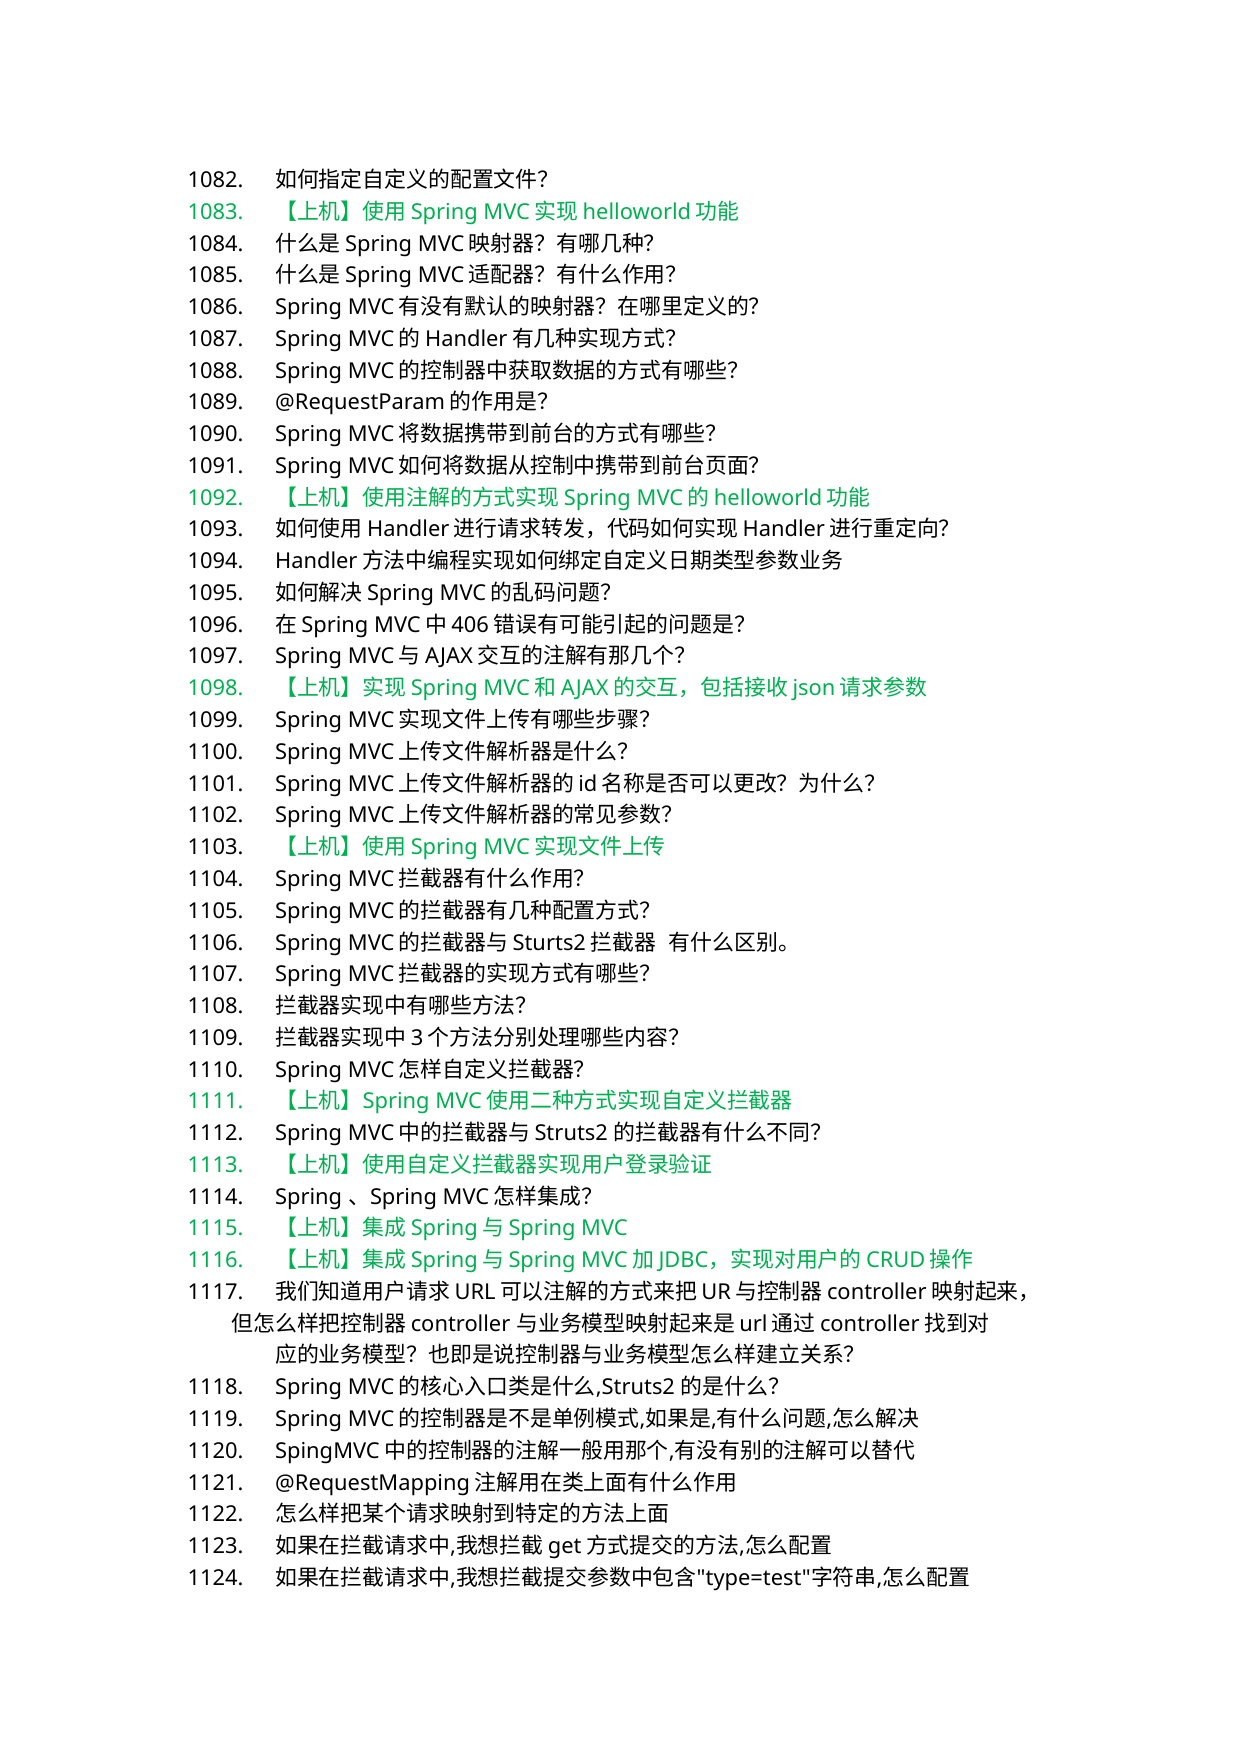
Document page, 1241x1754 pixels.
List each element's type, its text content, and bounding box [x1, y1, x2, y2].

list Spring MVC上传文件解析器的id名称是否可以更改？为什么？ [187, 766, 1053, 797]
list Spring MVC有没有默认的映射器？在哪里定义的？ [187, 289, 1053, 321]
list 怎么样把某个请求映射到特定的方法上面 [187, 1496, 1053, 1528]
list 【上机】使用Spring MVC实现文件上传 [187, 829, 1053, 861]
list Spring MVC的拦截器有几种配置方式？ [187, 893, 1053, 924]
list Spring MVC的Handler有几种实现方式？ [187, 321, 1053, 353]
list Spring 、Spring MVC怎样集成？ [187, 1179, 1053, 1210]
list 如何使用Handler进行请求转发，代码如何实现Handler进行重定向？ [187, 511, 1053, 543]
list Spring MVC上传文件解析器的常见参数？ [187, 797, 1053, 829]
list 如何指定自定义的配置文件？ [187, 162, 1053, 194]
list Spring MVC与AJAX交互的注解有那几个？ [187, 638, 1053, 670]
list @RequestMapping注解用在类上面有什么作用 [187, 1464, 1053, 1496]
list 我们知道用户请求URL可以注解的方式来把UR与控制器controller映射起来， 但怎么样把控制器controller 与业务模型映射起来是url通过controller找到对 应的业务模型？也即是说控制器与业务模型怎么样建立关系？ [187, 1274, 1053, 1369]
list 拦截器实现中有哪些方法？ [187, 988, 1053, 1020]
list Spring MVC实现文件上传有哪些步骤？ [187, 702, 1053, 734]
list 什么是Spring MVC映射器？有哪几种？ [187, 226, 1053, 257]
list Spring MVC中的拦截器与Struts2 的拦截器有什么不同？ [187, 1115, 1053, 1147]
list 【上机】集成Spring与Spring MVC加JDBC，实现对用户的CRUD操作 [187, 1242, 1053, 1274]
list Spring MVC将数据携带到前台的方式有哪些？ [187, 416, 1053, 448]
list 【上机】Spring MVC使用二种方式实现自定义拦截器 [187, 1083, 1053, 1115]
list Spring MVC拦截器有什么作用？ [187, 861, 1053, 893]
list Spring MVC的拦截器与Sturts2拦截器 有什么区别。 [187, 924, 1053, 956]
list 拦截器实现中3个方法分别处理哪些内容？ [187, 1020, 1053, 1052]
list @RequestParam的作用是？ [187, 384, 1053, 416]
list 【上机】使用Spring MVC实现helloworld功能 [187, 194, 1053, 226]
list 如果在拦截请求中,我想拦截提交参数中包含"type=test"字符串,怎么配置 [187, 1560, 1053, 1592]
list 在Spring MVC中406错误有可能引起的问题是？ [187, 607, 1053, 638]
list 什么是Spring MVC适配器？有什么作用？ [187, 257, 1053, 289]
list Spring MVC的控制器是不是单例模式,如果是,有什么问题,怎么解决 [187, 1401, 1053, 1433]
list Spring MVC上传文件解析器是什么？ [187, 734, 1053, 766]
list 如果在拦截请求中,我想拦截get方式提交的方法,怎么配置 [187, 1528, 1053, 1560]
list SpingMVC中的控制器的注解一般用那个,有没有别的注解可以替代 [187, 1433, 1053, 1464]
list 如何解决Spring MVC的乱码问题？ [187, 575, 1053, 607]
list Spring MVC拦截器的实现方式有哪些？ [187, 956, 1053, 988]
list Handler方法中编程实现如何绑定自定义日期类型参数业务 [187, 543, 1053, 575]
list Spring MVC的核心入口类是什么,Struts2 的是什么？ [187, 1369, 1053, 1401]
list 【上机】使用自定义拦截器实现用户登录验证 [187, 1147, 1053, 1179]
list Spring MVC如何将数据从控制中携带到前台页面？ [187, 448, 1053, 480]
list 【上机】集成Spring与Spring MVC [187, 1210, 1053, 1242]
list Spring MVC怎样自定义拦截器？ [187, 1052, 1053, 1083]
list 【上机】使用注解的方式实现Spring MVC的helloworld功能 [187, 480, 1053, 511]
list 【上机】实现Spring MVC和AJAX的交互，包括接收json请求参数 [187, 670, 1053, 702]
list Spring MVC的控制器中获取数据的方式有哪些？ [187, 353, 1053, 384]
